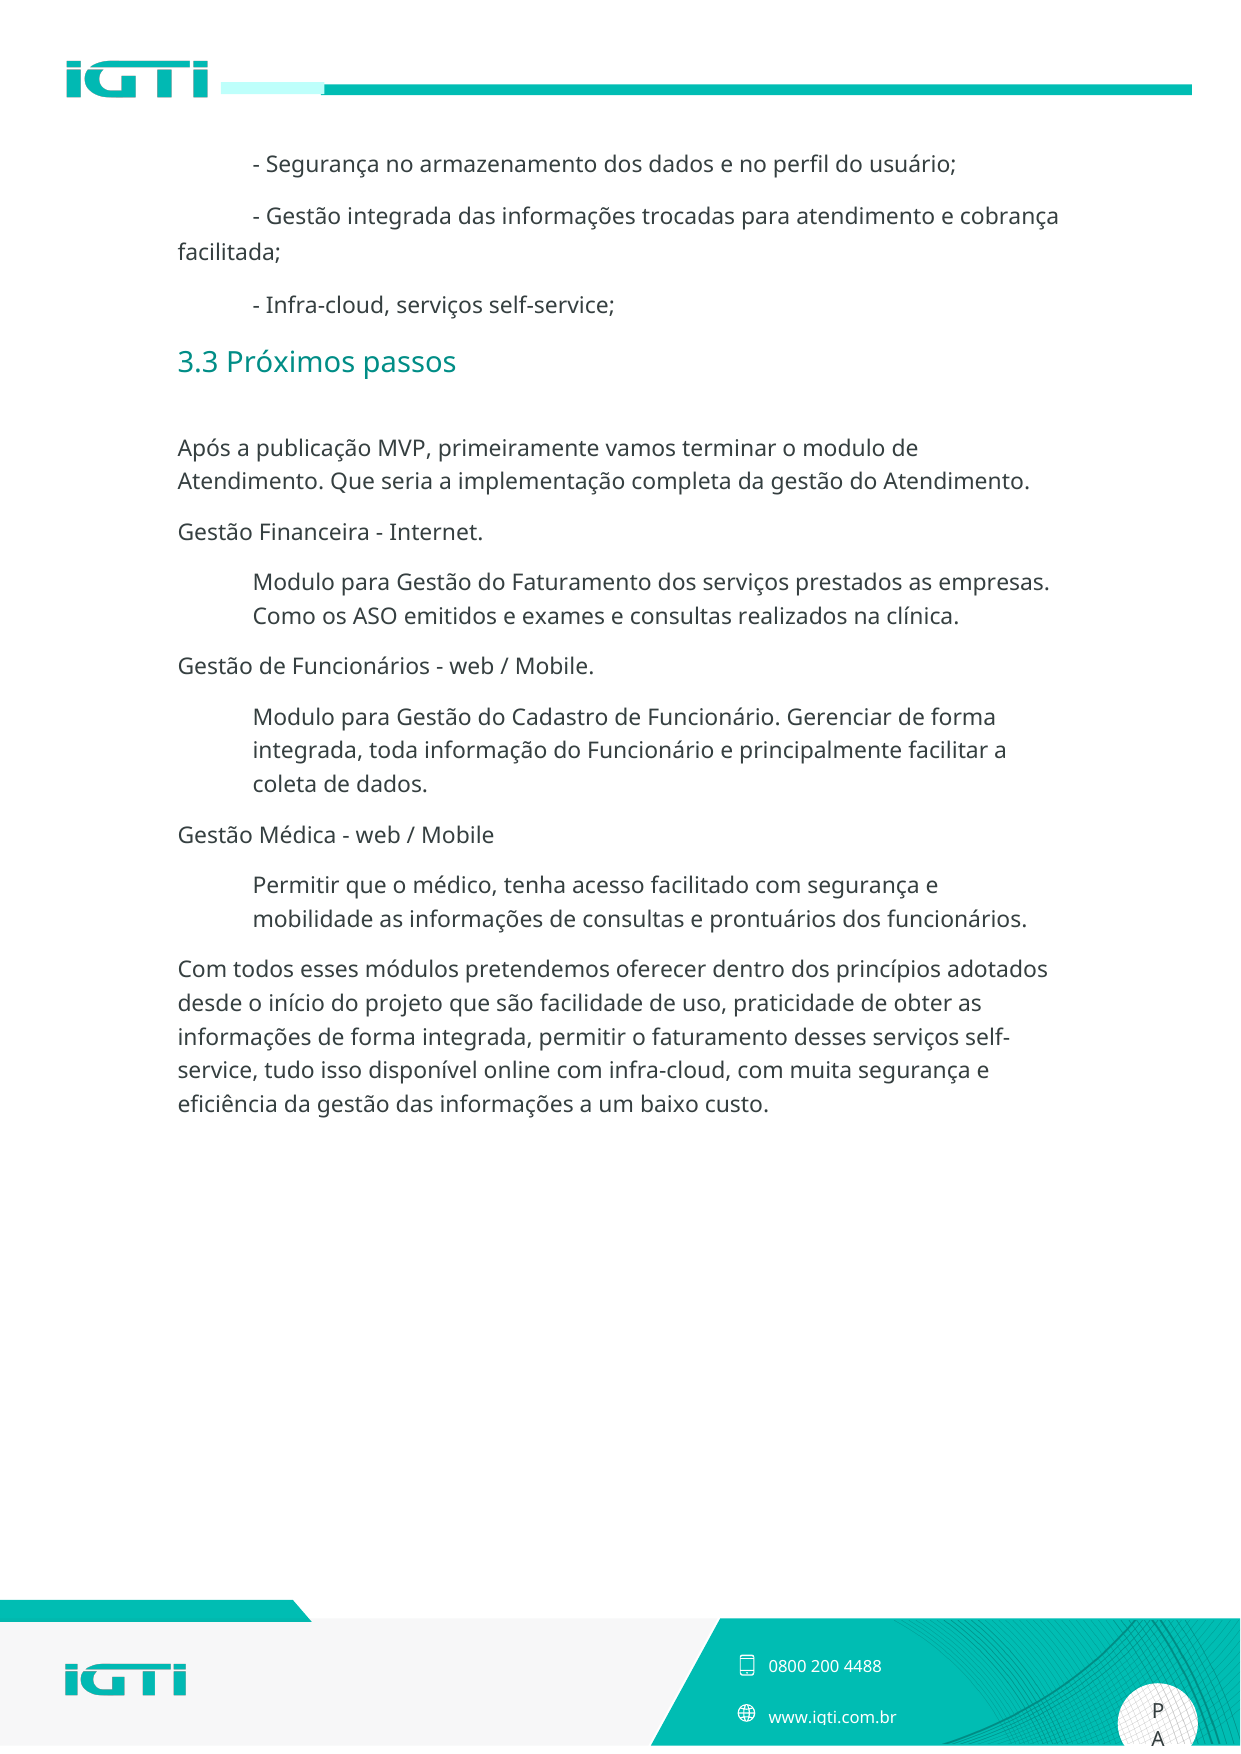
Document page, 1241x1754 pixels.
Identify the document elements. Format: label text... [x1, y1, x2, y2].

text - Segurança no armazenamento dos dados e no perfil do usuário; [252, 148, 1063, 179]
text Permitir que o médico, tenha acesso facilitado com segurança e mobilidade as informações de consultas e prontuários dos funcionários. [252, 869, 1063, 934]
text Modulo para Gestão do Faturamento dos serviços prestados as empresas. Como os ASO emitidos e exames e consultas realizados na clínica. [252, 566, 1063, 631]
text - Infra-cloud, serviços self-service; [177, 289, 1063, 320]
picture [58, 54, 216, 104]
text Com todos esses módulos pretendemos oferecer dentro dos princípios adotados desde o início do projeto que são facilidade de uso, praticidade de obter as informações de forma integrada, permitir o faturamento desses serviços self-service, tudo isso disponível online com infra-cloud, com muita segurança e eficiência da gestão das informações a um baixo custo. [177, 953, 1063, 1119]
text Gestão Médica - web / Mobile [177, 818, 1063, 850]
text Após a publicação MVP, primeiramente vamos terminar o modulo de Atendimento. Que seria a implementação completa da gestão do Atendimento. [177, 431, 1063, 496]
text Gestão de Funcionários - web / Mobile. [177, 650, 1063, 681]
text Gestão Financeira - Internet. [177, 516, 1063, 547]
picture [890, 1620, 1241, 1744]
text - Gestão integrada das informações trocadas para atendimento e cobrança facilitada; [177, 200, 1063, 267]
text Modulo para Gestão do Cadastro de Funcionário. Gerenciar de forma integrada, toda informação do Funcionário e principalmente facilitar a coleta de dados. [252, 701, 1063, 799]
picture [58, 1658, 193, 1701]
text 3.3 Próximos passos [177, 341, 1063, 381]
